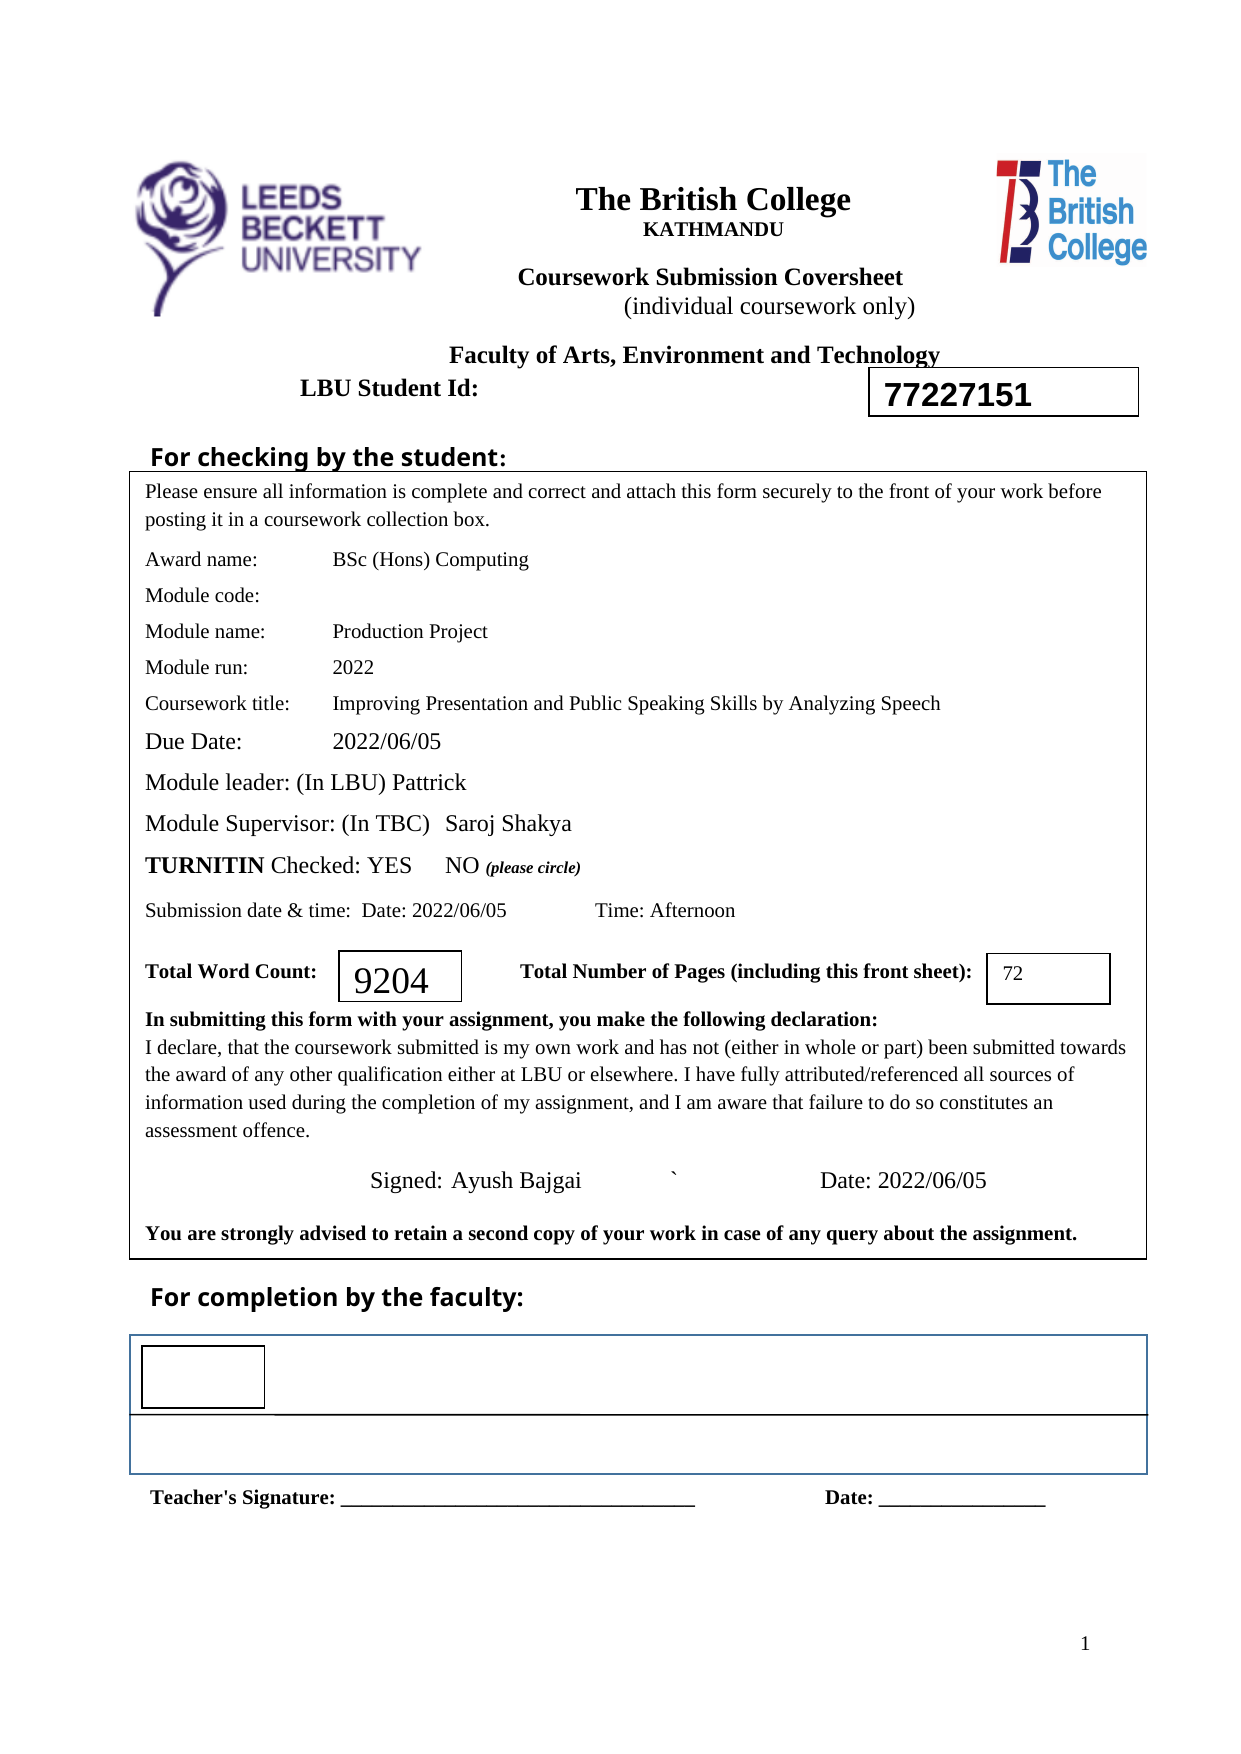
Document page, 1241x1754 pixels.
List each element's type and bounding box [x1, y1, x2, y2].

picture [123, 157, 429, 321]
